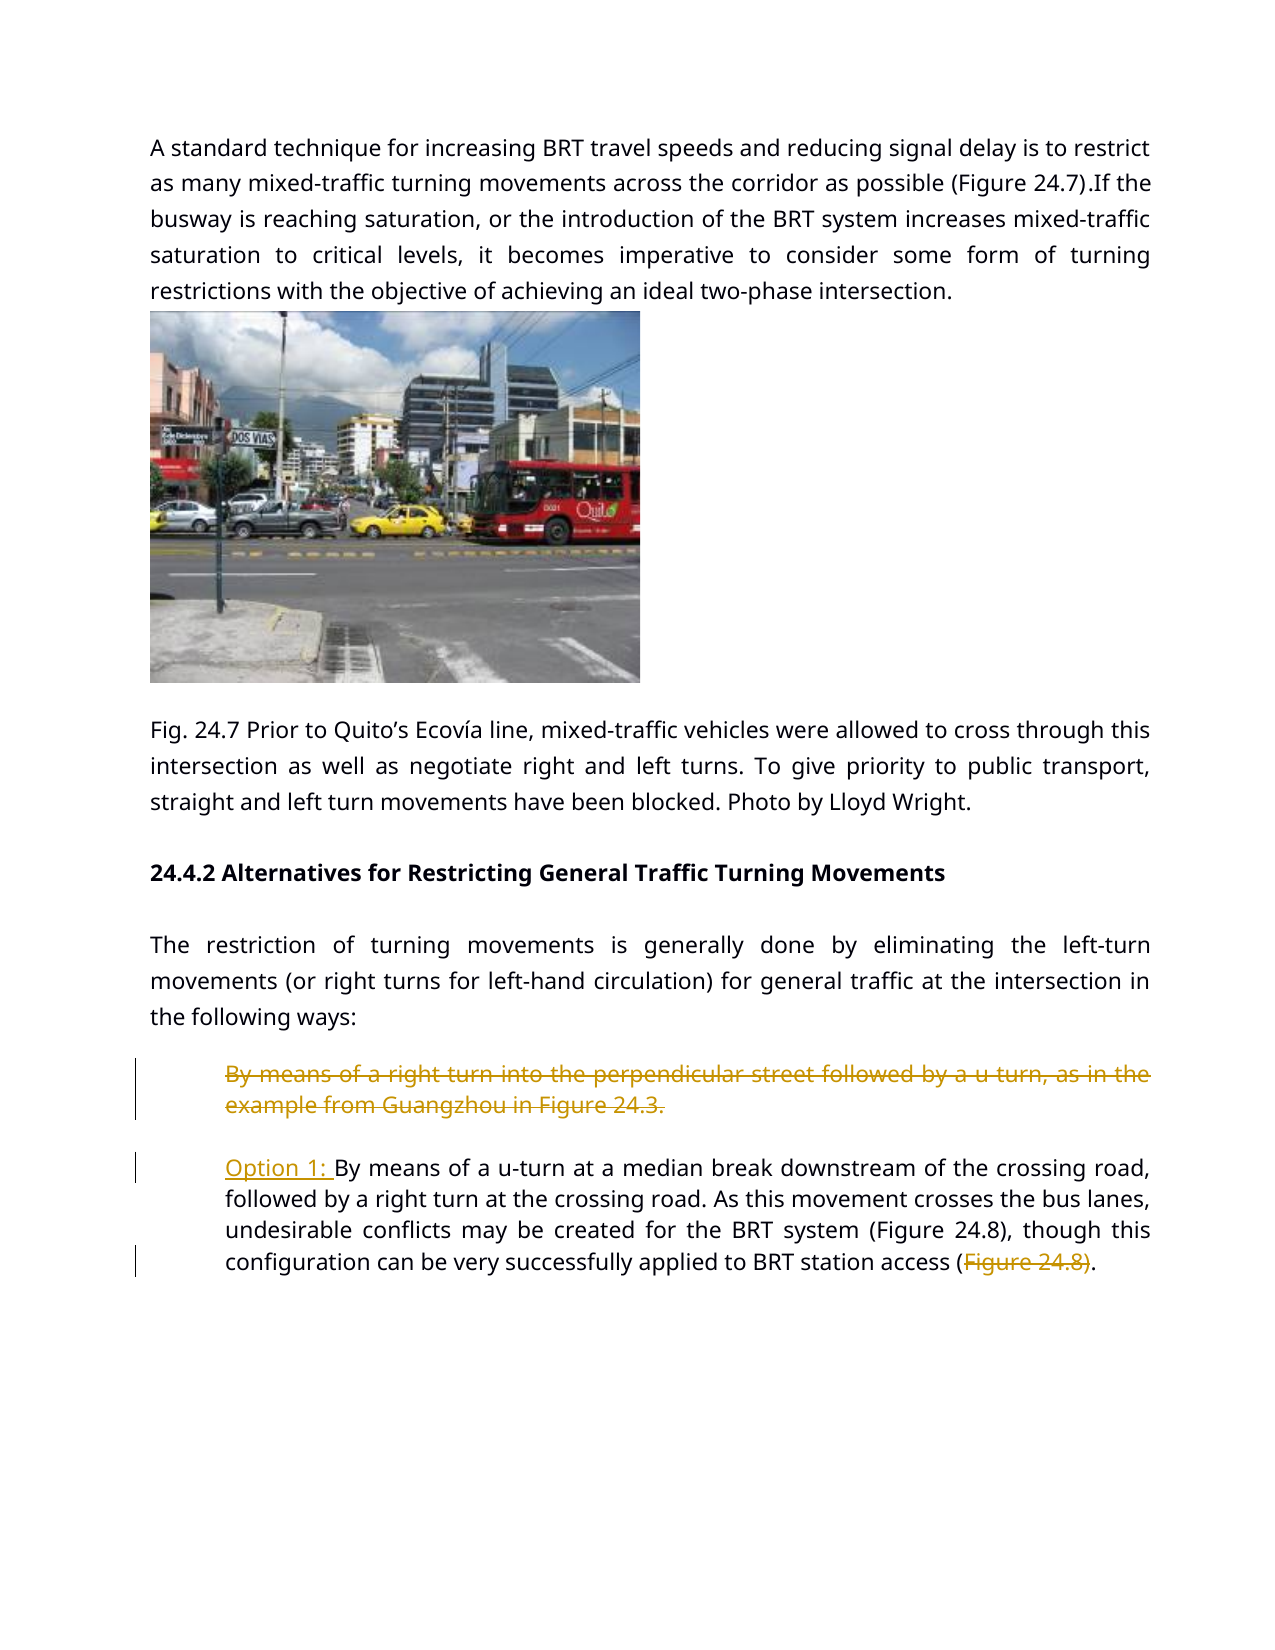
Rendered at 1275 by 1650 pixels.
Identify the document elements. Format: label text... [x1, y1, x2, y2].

text Fig. 24.7 Prior to Quito’s Ecovía line, mixed-traffic vehicles were allowed to cross through this intersection as well as negotiate right and left turns. To give priority to public transport, straight and left turn movements have been blocked. Photo by Lloyd Wright. [150, 714, 1152, 817]
list By means of a u-turn at a median break downstream of the crossing road, followed by a right turn at the crossing road. As this movement crosses the bus lanes, undesirable conflicts may be created for the BRT system (Figure 24.8), though this configuration can be very successfully applied to BRT station access (. [225, 1152, 1152, 1277]
text A standard technique for increasing BRT travel speeds and reducing signal delay is to restrict as many mixed-traffic turning movements across the corridor as possible (Figure 24.7).If the busway is reaching saturation, or the introduction of the BRT system increases mixed-traffic saturation to critical levels, it becomes imperative to consider some form of turning restrictions with the objective of achieving an ideal two-phase intersection. [150, 131, 1152, 306]
text The restriction of turning movements is generally done by eliminating the left-turn movements (or right turns for left-hand circulation) for general traffic at the intersection in the following ways: [150, 929, 1152, 1032]
text 24.4.2 Alternatives for Restricting General Traffic Turning Movements [150, 857, 1152, 889]
picture [150, 311, 640, 683]
